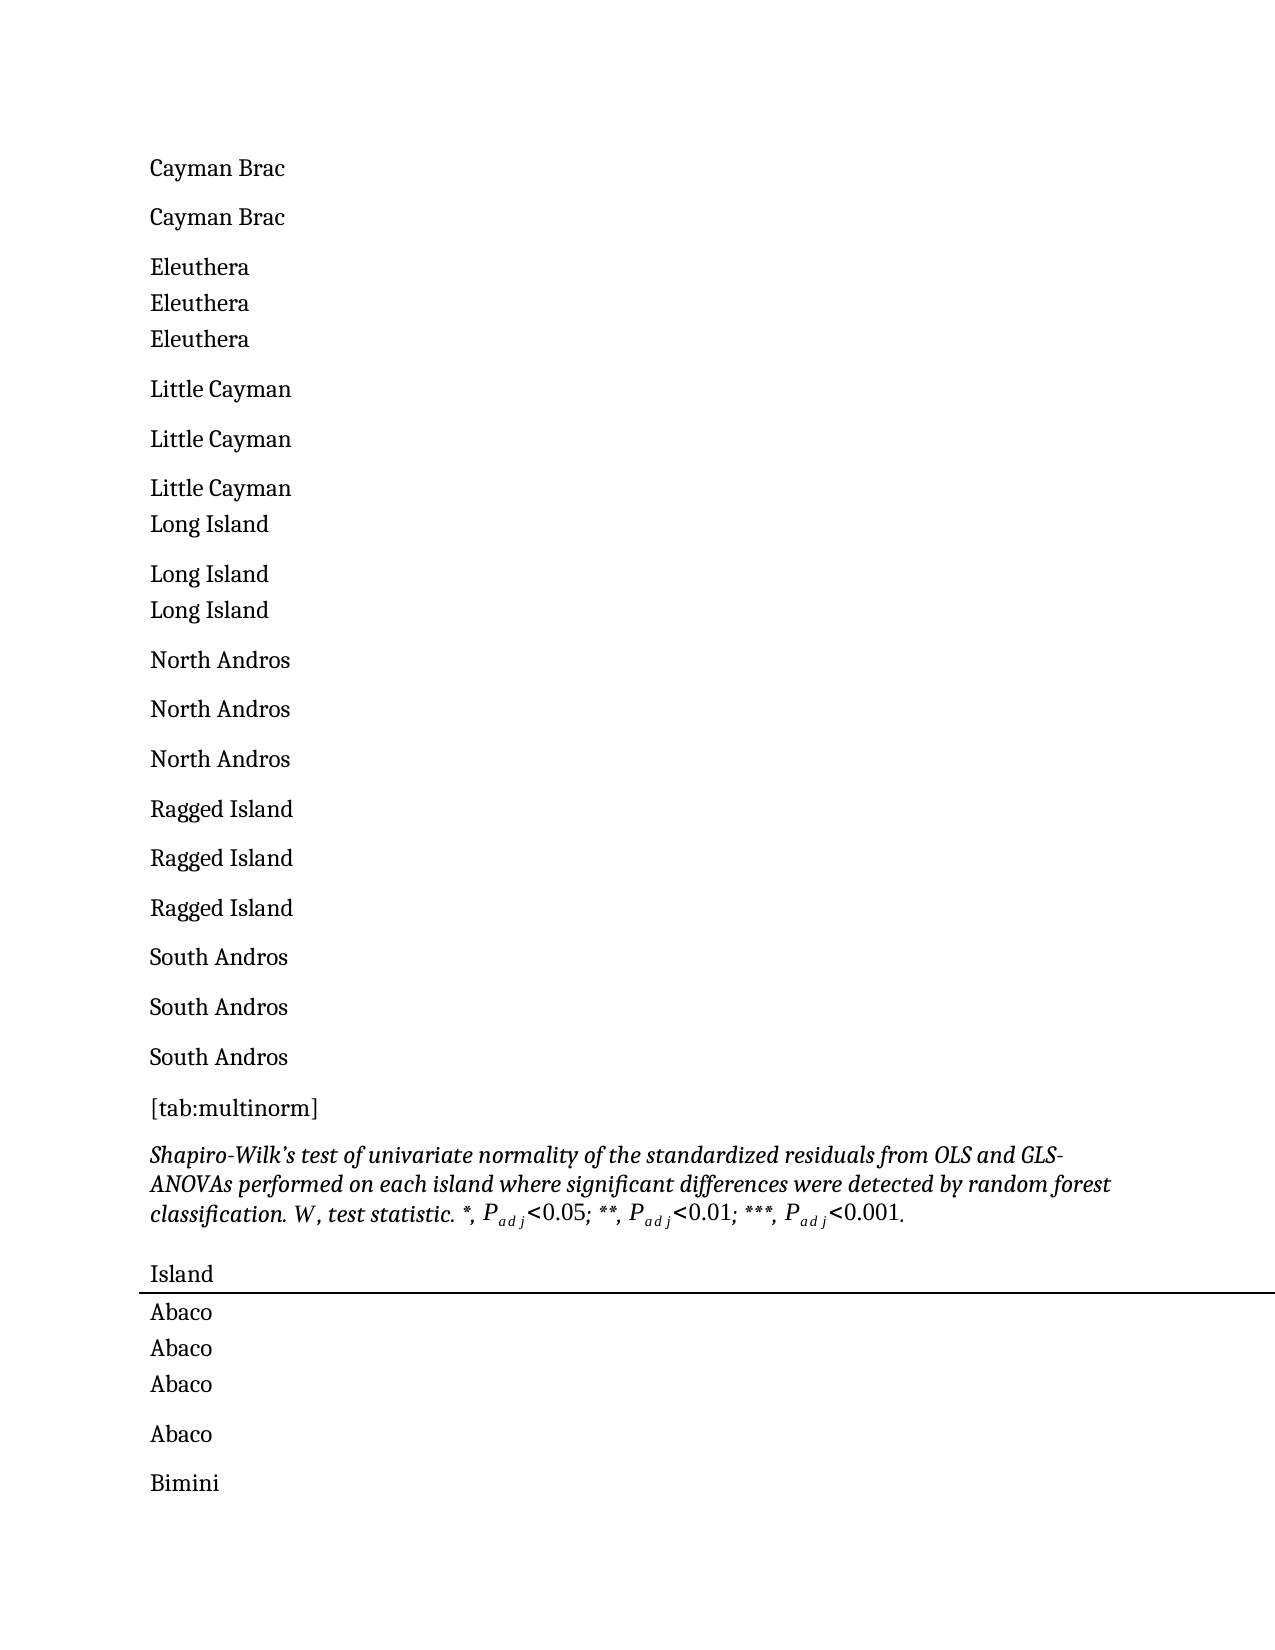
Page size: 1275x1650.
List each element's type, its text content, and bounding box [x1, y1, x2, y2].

text Shapiro-Wilk’s test of univariate normality of the standardized residuals from OLS and GLS-ANOVAs performed on each island where significant differences were detected by random forest classification. , test statistic. *, ; **, ; ***, . [150, 1141, 1125, 1230]
table_cell Abaco [139, 1330, 1275, 1366]
table_cell Long Island [139, 507, 1275, 556]
table_cell North Andros [139, 741, 1275, 791]
table_cell South Andros [139, 989, 1275, 1039]
table_cell Ragged Island [139, 890, 1275, 939]
table_cell South Andros [139, 1039, 1275, 1075]
table_cell Eleuthera [139, 285, 1275, 322]
table_cell Long Island [139, 593, 1275, 642]
table_cell Cayman Brac [139, 200, 1275, 249]
table_cell Cayman Brac [139, 150, 1275, 199]
table_cell Little Cayman [139, 470, 1275, 507]
table_cell Bimini [139, 1465, 1275, 1498]
table_cell South Andros [139, 940, 1275, 989]
table_cell Little Cayman [139, 371, 1275, 421]
table_cell North Andros [139, 642, 1275, 692]
table_header Island [139, 1243, 1275, 1292]
table_cell Abaco [139, 1416, 1275, 1465]
table_cell Abaco [139, 1366, 1275, 1416]
table_cell Eleuthera [139, 249, 1275, 285]
text [tab:multinorm] [150, 1094, 1125, 1122]
table_cell Ragged Island [139, 791, 1275, 840]
table_cell Ragged Island [139, 840, 1275, 890]
table_cell Little Cayman [139, 421, 1275, 470]
table_cell Abaco [139, 1294, 1275, 1330]
table_cell Eleuthera [139, 322, 1275, 371]
table_cell Long Island [139, 556, 1275, 592]
table_cell North Andros [139, 692, 1275, 741]
